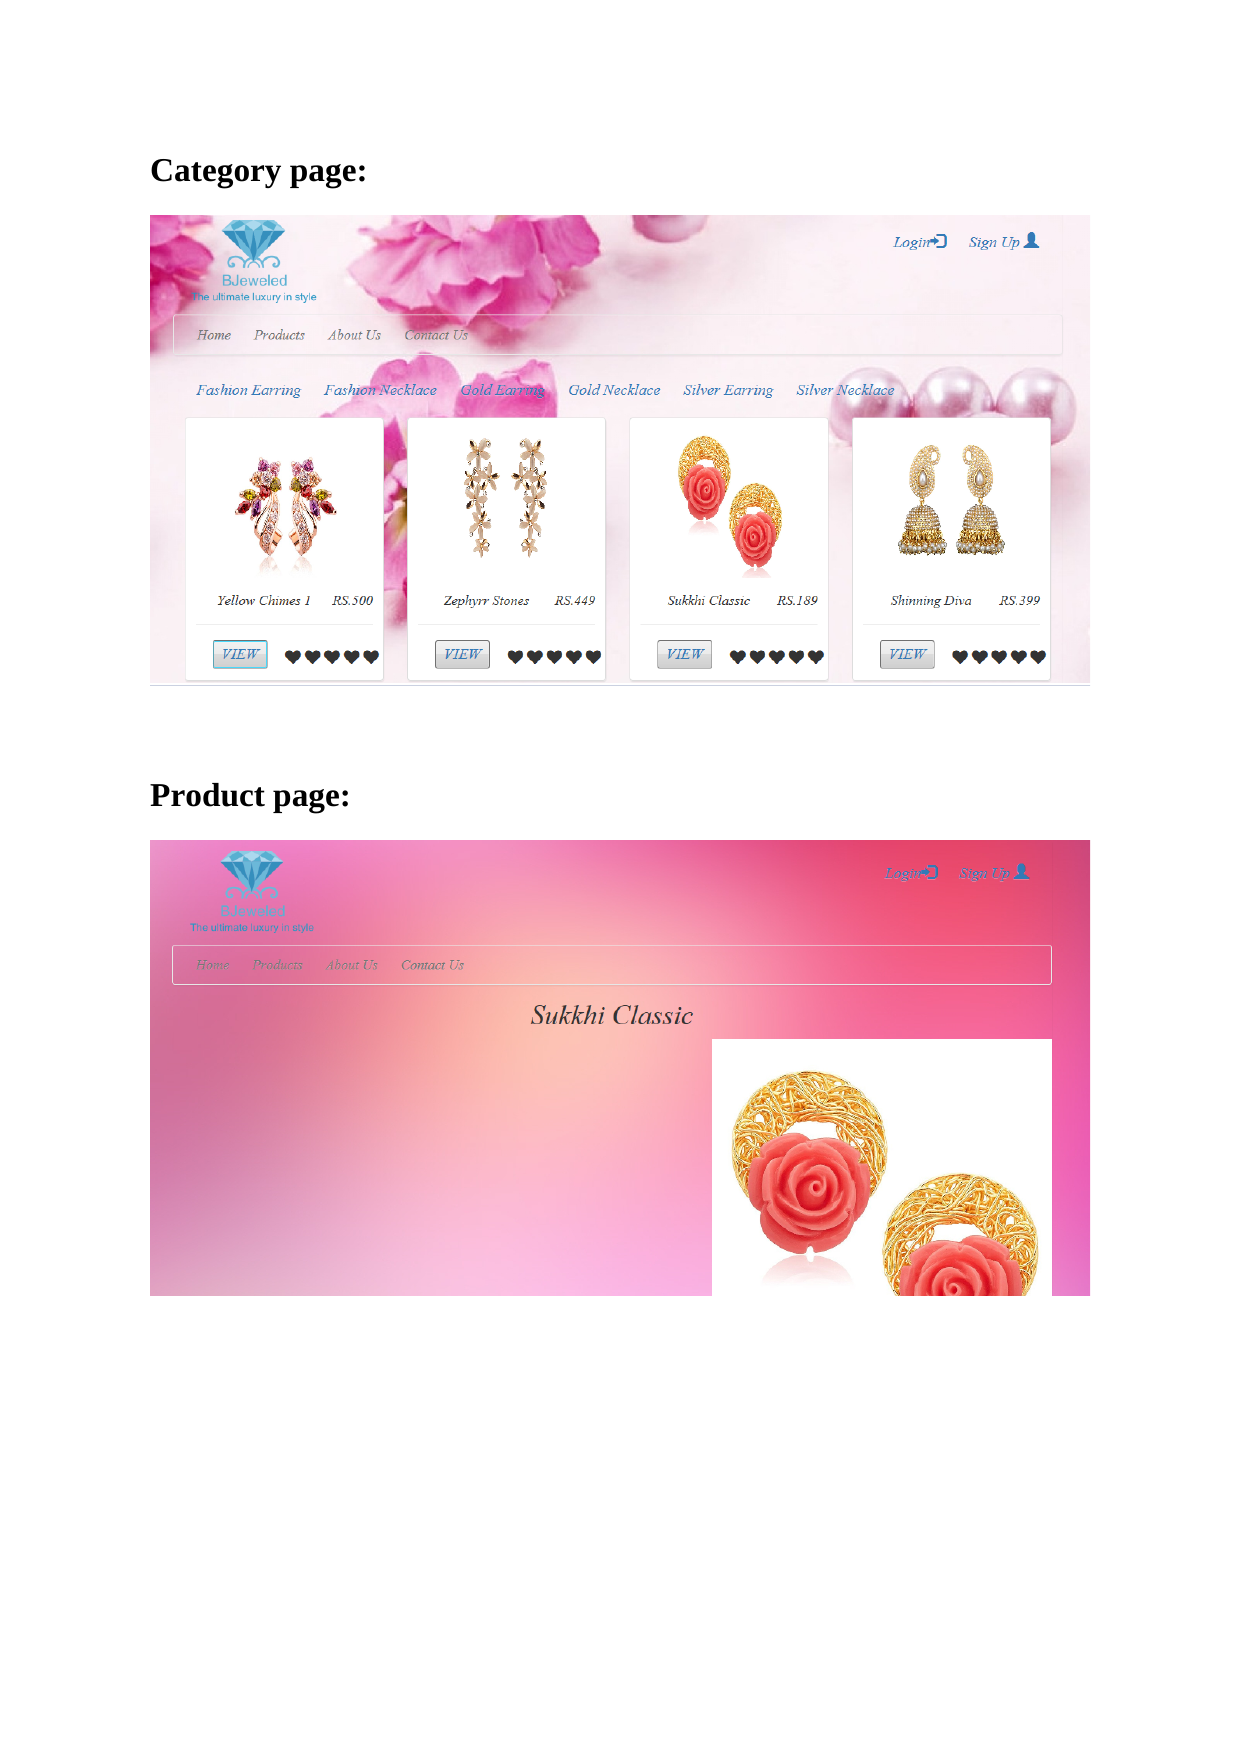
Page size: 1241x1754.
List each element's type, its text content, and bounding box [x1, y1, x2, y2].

picture [150, 905, 1091, 1361]
text Category page: [150, 215, 1090, 253]
picture [150, 279, 1091, 751]
text Product page: [150, 841, 1090, 879]
